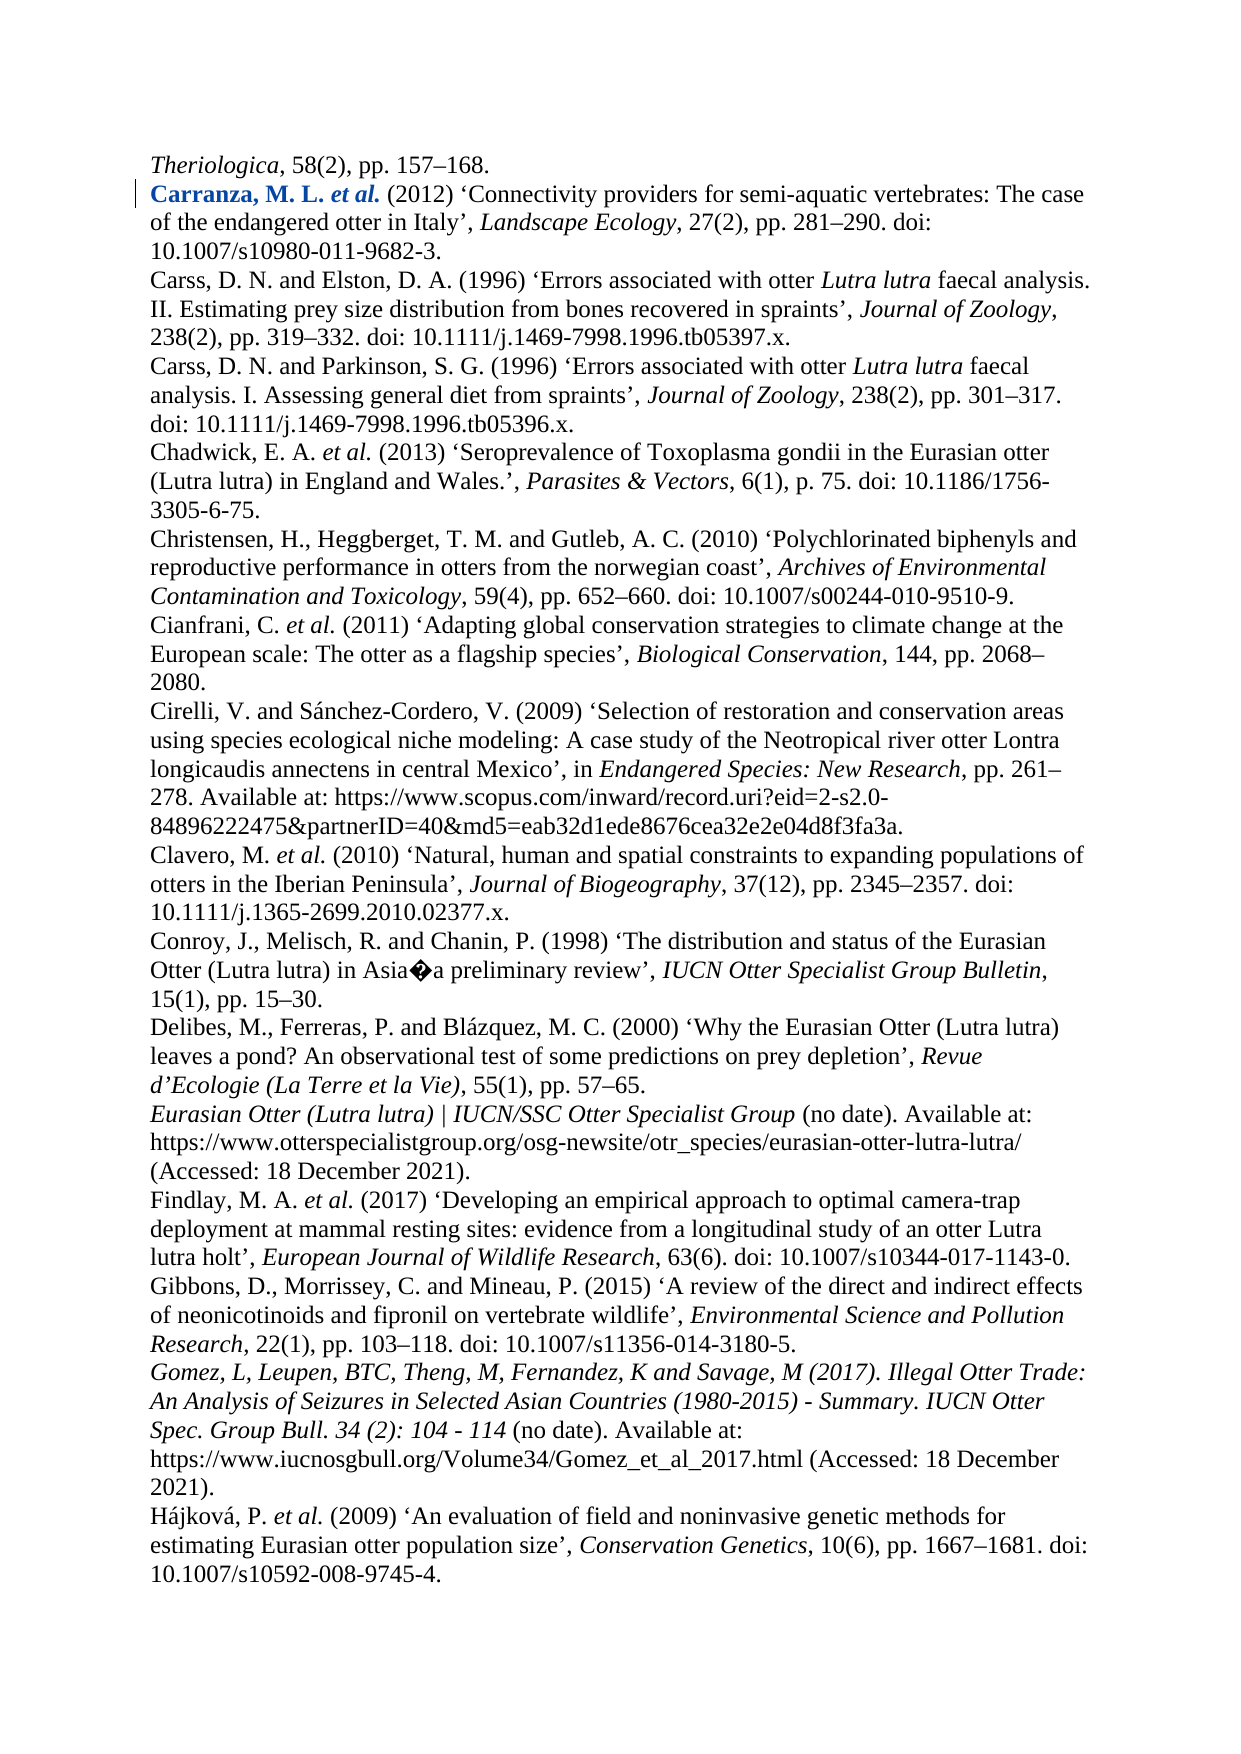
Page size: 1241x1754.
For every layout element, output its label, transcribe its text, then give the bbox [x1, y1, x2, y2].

text Carranza, M. L. et al. (2012) ‘Connectivity providers for semi-aquatic vertebrates: The case of the endangered otter in Italy’, Landscape Ecology, 27(2), pp. 281–290. doi: 10.1007/s10980-011-9682-3. [150, 179, 1090, 265]
text Christensen, H., Heggberget, T. M. and Gutleb, A. C. (2010) ‘Polychlorinated biphenyls and reproductive performance in otters from the norwegian coast’, Archives of Environmental Contamination and Toxicology, 59(4), pp. 652–660. doi: 10.1007/s00244-010-9510-9. [150, 524, 1090, 610]
text Eurasian Otter (Lutra lutra) | IUCN/SSC Otter Specialist Group (no date). Available at: https://www.otterspecialistgroup.org/osg-newsite/otr_species/eurasian-otter-lutra-lutra/ (Accessed: 18 December 2021). [150, 1099, 1090, 1185]
text Cianfrani, C. et al. (2011) ‘Adapting global conservation strategies to climate change at the European scale: The otter as a flagship species’, Biological Conservation, 144, pp. 2068–2080. [150, 610, 1090, 696]
text Findlay, M. A. et al. (2017) ‘Developing an empirical approach to optimal camera-trap deployment at mammal resting sites: evidence from a longitudinal study of an otter Lutra lutra holt’, European Journal of Wildlife Research, 63(6). doi: 10.1007/s10344-017-1143-0. [150, 1185, 1090, 1271]
text Gomez, L, Leupen, BTC, Theng, M, Fernandez, K and Savage, M (2017). Illegal Otter Trade: An Analysis of Seizures in Selected Asian Countries (1980-2015) - Summary. IUCN Otter Spec. Group Bull. 34 (2): 104 - 114 (no date). Available at: https://www.iucnosgbull.org/Volume34/Gomez_et_al_2017.html (Accessed: 18 December 2021). [150, 1357, 1090, 1501]
text Hájková, P. et al. (2009) ‘An evaluation of field and noninvasive genetic methods for estimating Eurasian otter population size’, Conservation Genetics, 10(6), pp. 1667–1681. doi: 10.1007/s10592-008-9745-4. [150, 1501, 1090, 1587]
text Chadwick, E. A. et al. (2013) ‘Seroprevalence of Toxoplasma gondii in the Eurasian otter (Lutra lutra) in England and Wales.’, Parasites & Vectors, 6(1), p. 75. doi: 10.1186/1756-3305-6-75. [150, 437, 1090, 524]
text Clavero, M. et al. (2010) ‘Natural, human and spatial constraints to expanding populations of otters in the Iberian Peninsula’, Journal of Biogeography, 37(12), pp. 2345–2357. doi: 10.1111/j.1365-2699.2010.02377.x. [150, 840, 1090, 926]
text Gibbons, D., Morrissey, C. and Mineau, P. (2015) ‘A review of the direct and indirect effects of neonicotinoids and fipronil on vertebrate wildlife’, Environmental Science and Pollution Research, 22(1), pp. 103–118. doi: 10.1007/s11356-014-3180-5. [150, 1271, 1090, 1357]
text Cirelli, V. and Sánchez-Cordero, V. (2009) ‘Selection of restoration and conservation areas using species ecological niche modeling: A case study of the Neotropical river otter Lontra longicaudis annectens in central Mexico’, in Endangered Species: New Research, pp. 261–278. Available at: https://www.scopus.com/inward/record.uri?eid=2-s2.0-84896222475&partnerID=40&md5=eab32d1ede8676cea32e2e04d8f3fa3a. [150, 696, 1090, 840]
text Carss, D. N. and Elston, D. A. (1996) ‘Errors associated with otter Lutra lutra faecal analysis. II. Estimating prey size distribution from bones recovered in spraints’, Journal of Zoology, 238(2), pp. 319–332. doi: 10.1111/j.1469-7998.1996.tb05397.x. [150, 265, 1090, 351]
text Conroy, J., Melisch, R. and Chanin, P. (1998) ‘The distribution and status of the Eurasian Otter (Lutra lutra) in Asia�a preliminary review’, IUCN Otter Specialist Group Bulletin, 15(1), pp. 15–30. [150, 926, 1090, 1012]
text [150, 150, 1090, 179]
text Delibes, M., Ferreras, P. and Blázquez, M. C. (2000) ‘Why the Eurasian Otter (Lutra lutra) leaves a pond? An observational test of some predictions on prey depletion’, Revue d’Ecologie (La Terre et la Vie), 55(1), pp. 57–65. [150, 1012, 1090, 1099]
text Carss, D. N. and Parkinson, S. G. (1996) ‘Errors associated with otter Lutra lutra faecal analysis. I. Assessing general diet from spraints’, Journal of Zoology, 238(2), pp. 301–317. doi: 10.1111/j.1469-7998.1996.tb05396.x. [150, 351, 1090, 437]
